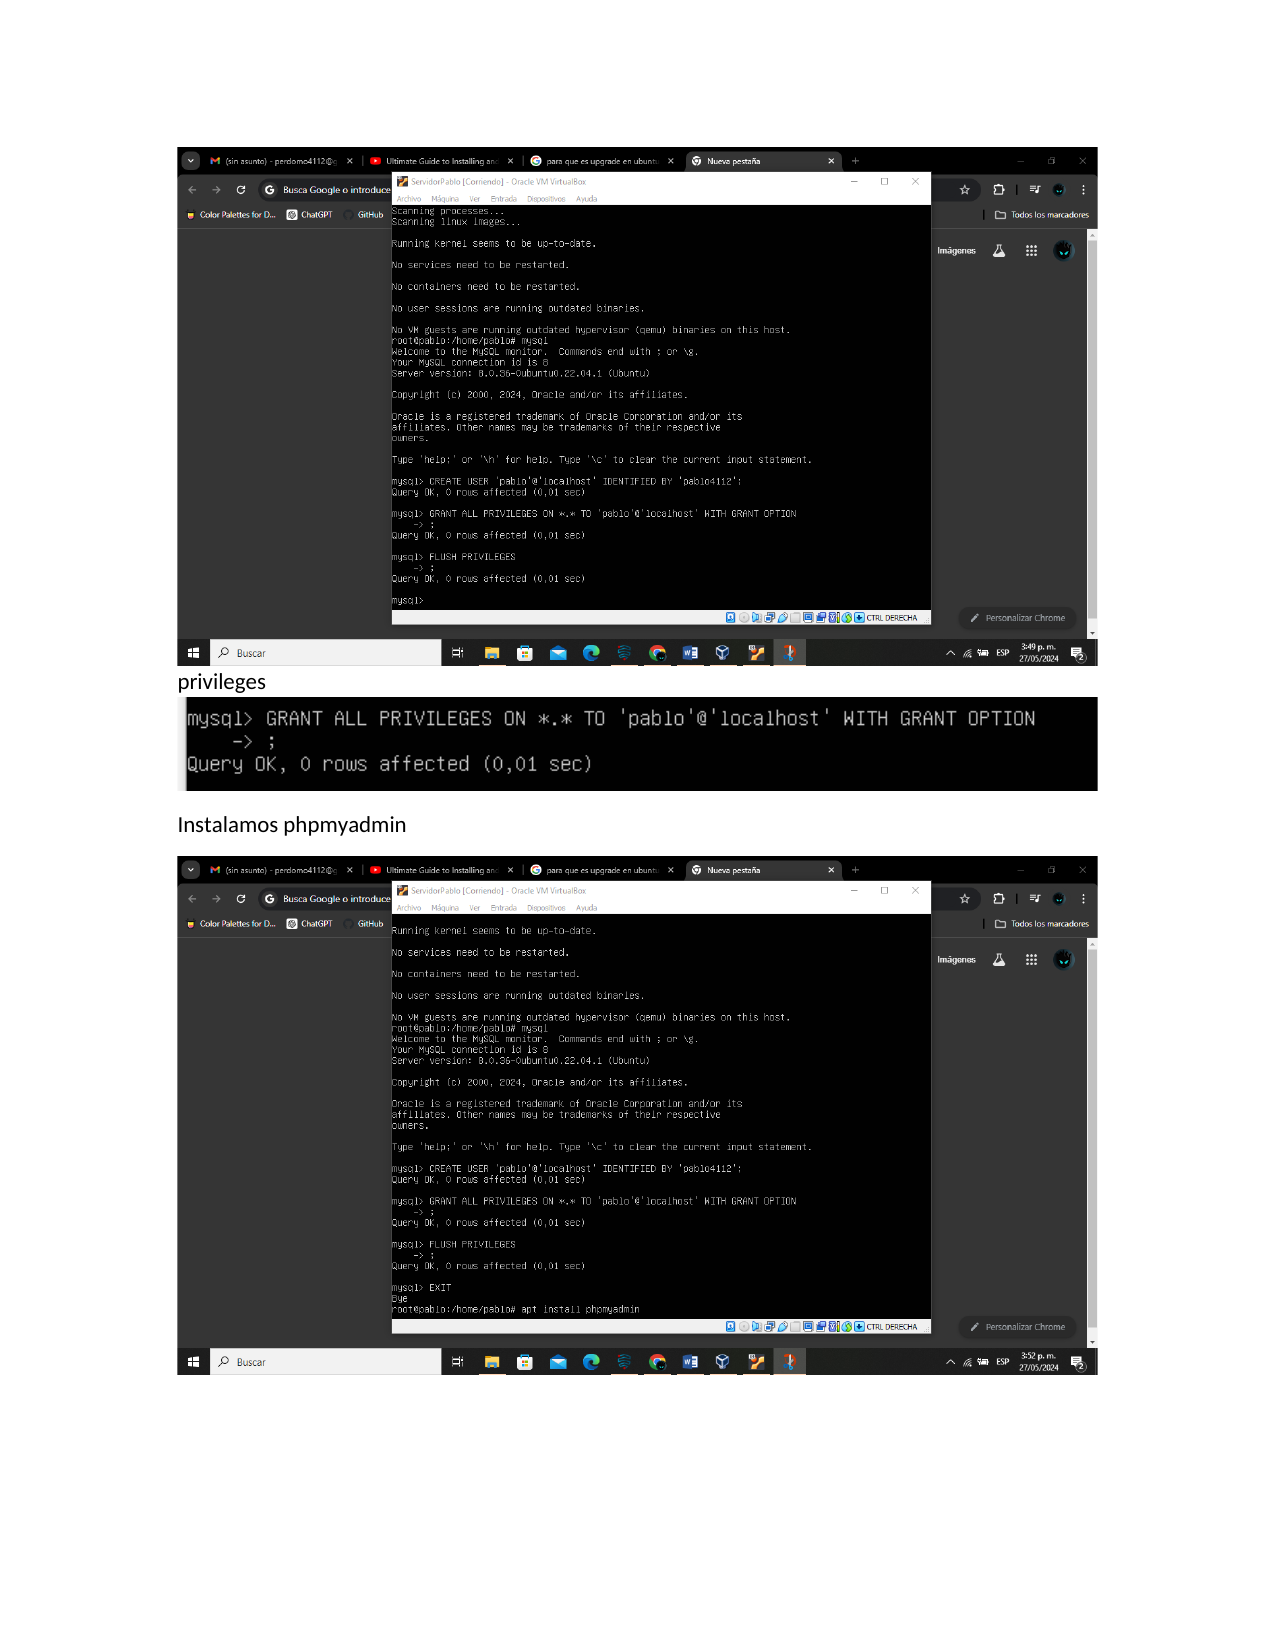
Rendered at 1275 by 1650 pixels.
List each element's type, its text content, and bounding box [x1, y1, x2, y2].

text Ceamos un usuario privileges [177, 666, 1098, 697]
picture [177, 697, 1098, 791]
text Instalamos phpmyadmin [177, 810, 1098, 838]
picture [177, 147, 1098, 666]
picture [177, 856, 1098, 1375]
